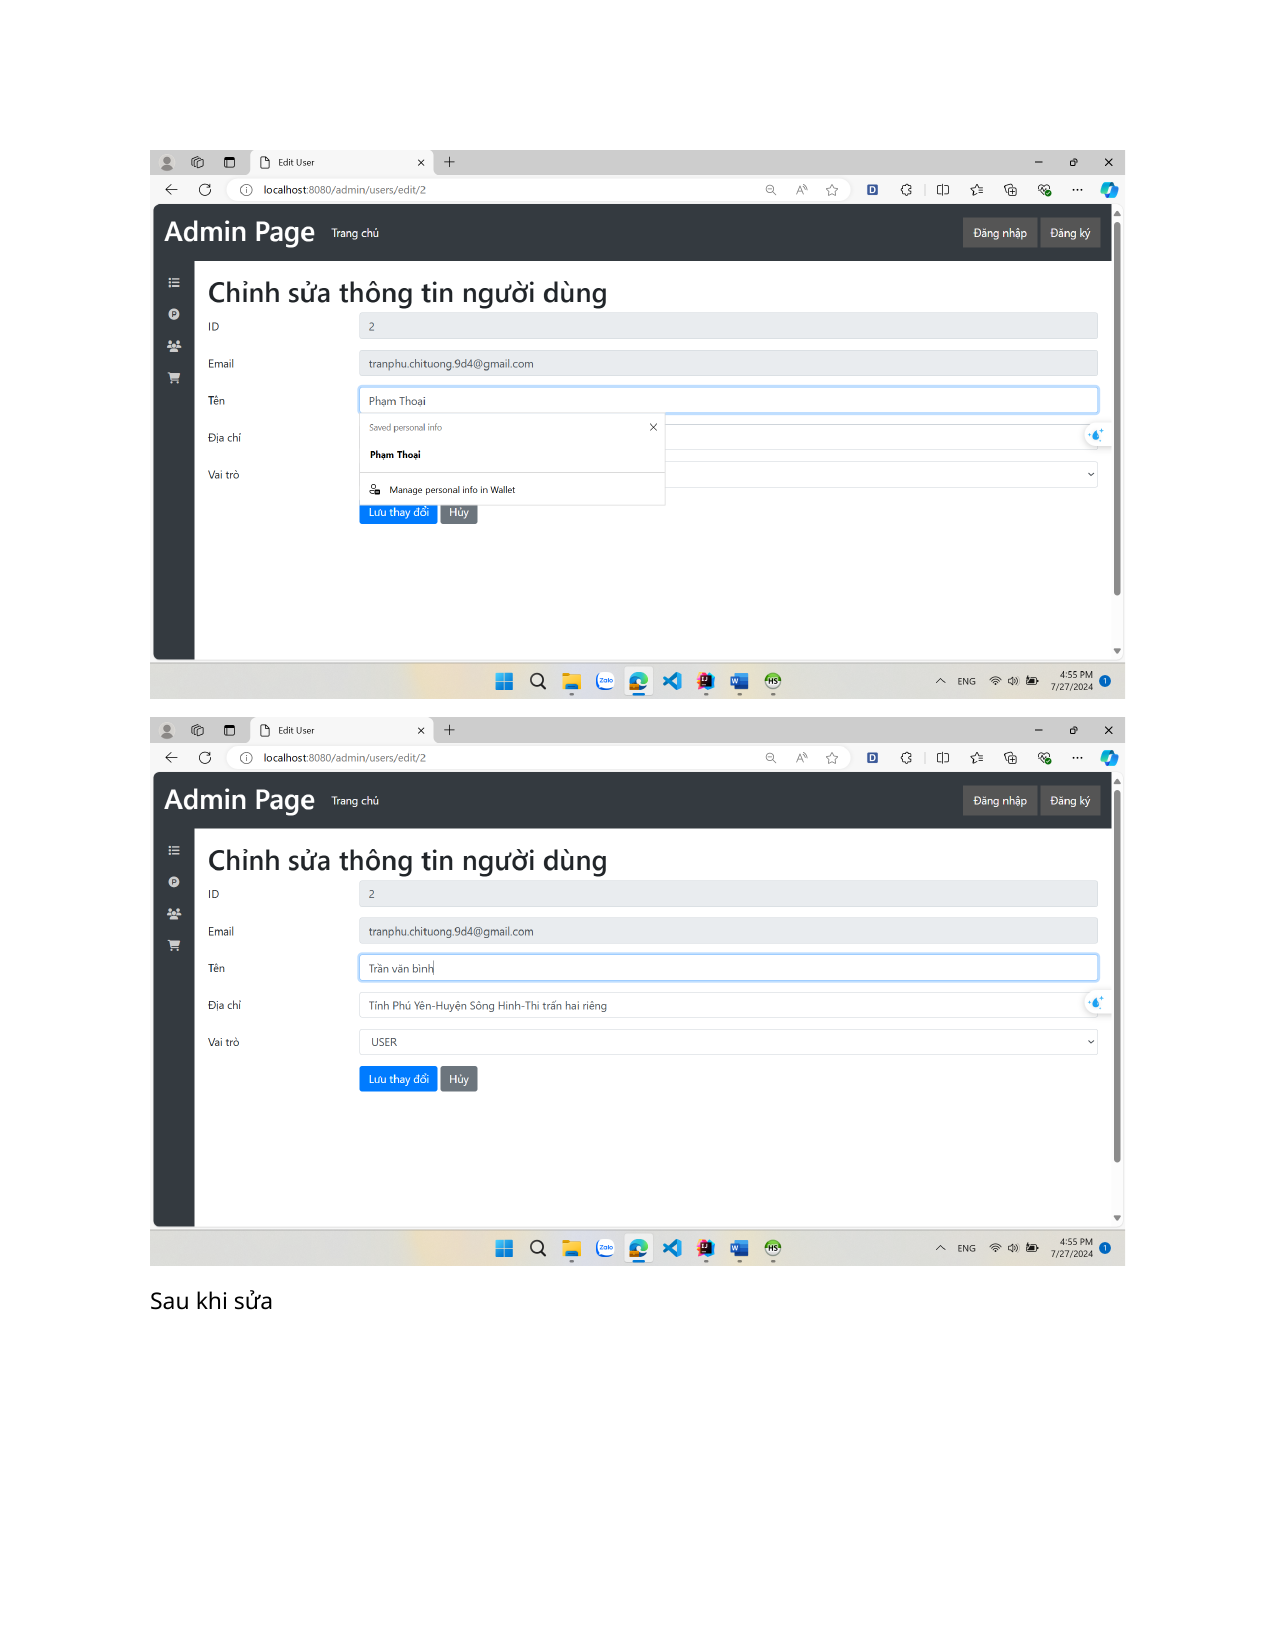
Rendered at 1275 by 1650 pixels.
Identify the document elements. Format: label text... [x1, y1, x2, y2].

picture [150, 717, 1125, 1266]
picture [150, 150, 1125, 699]
text Sau khi sửa [150, 1285, 1125, 1316]
